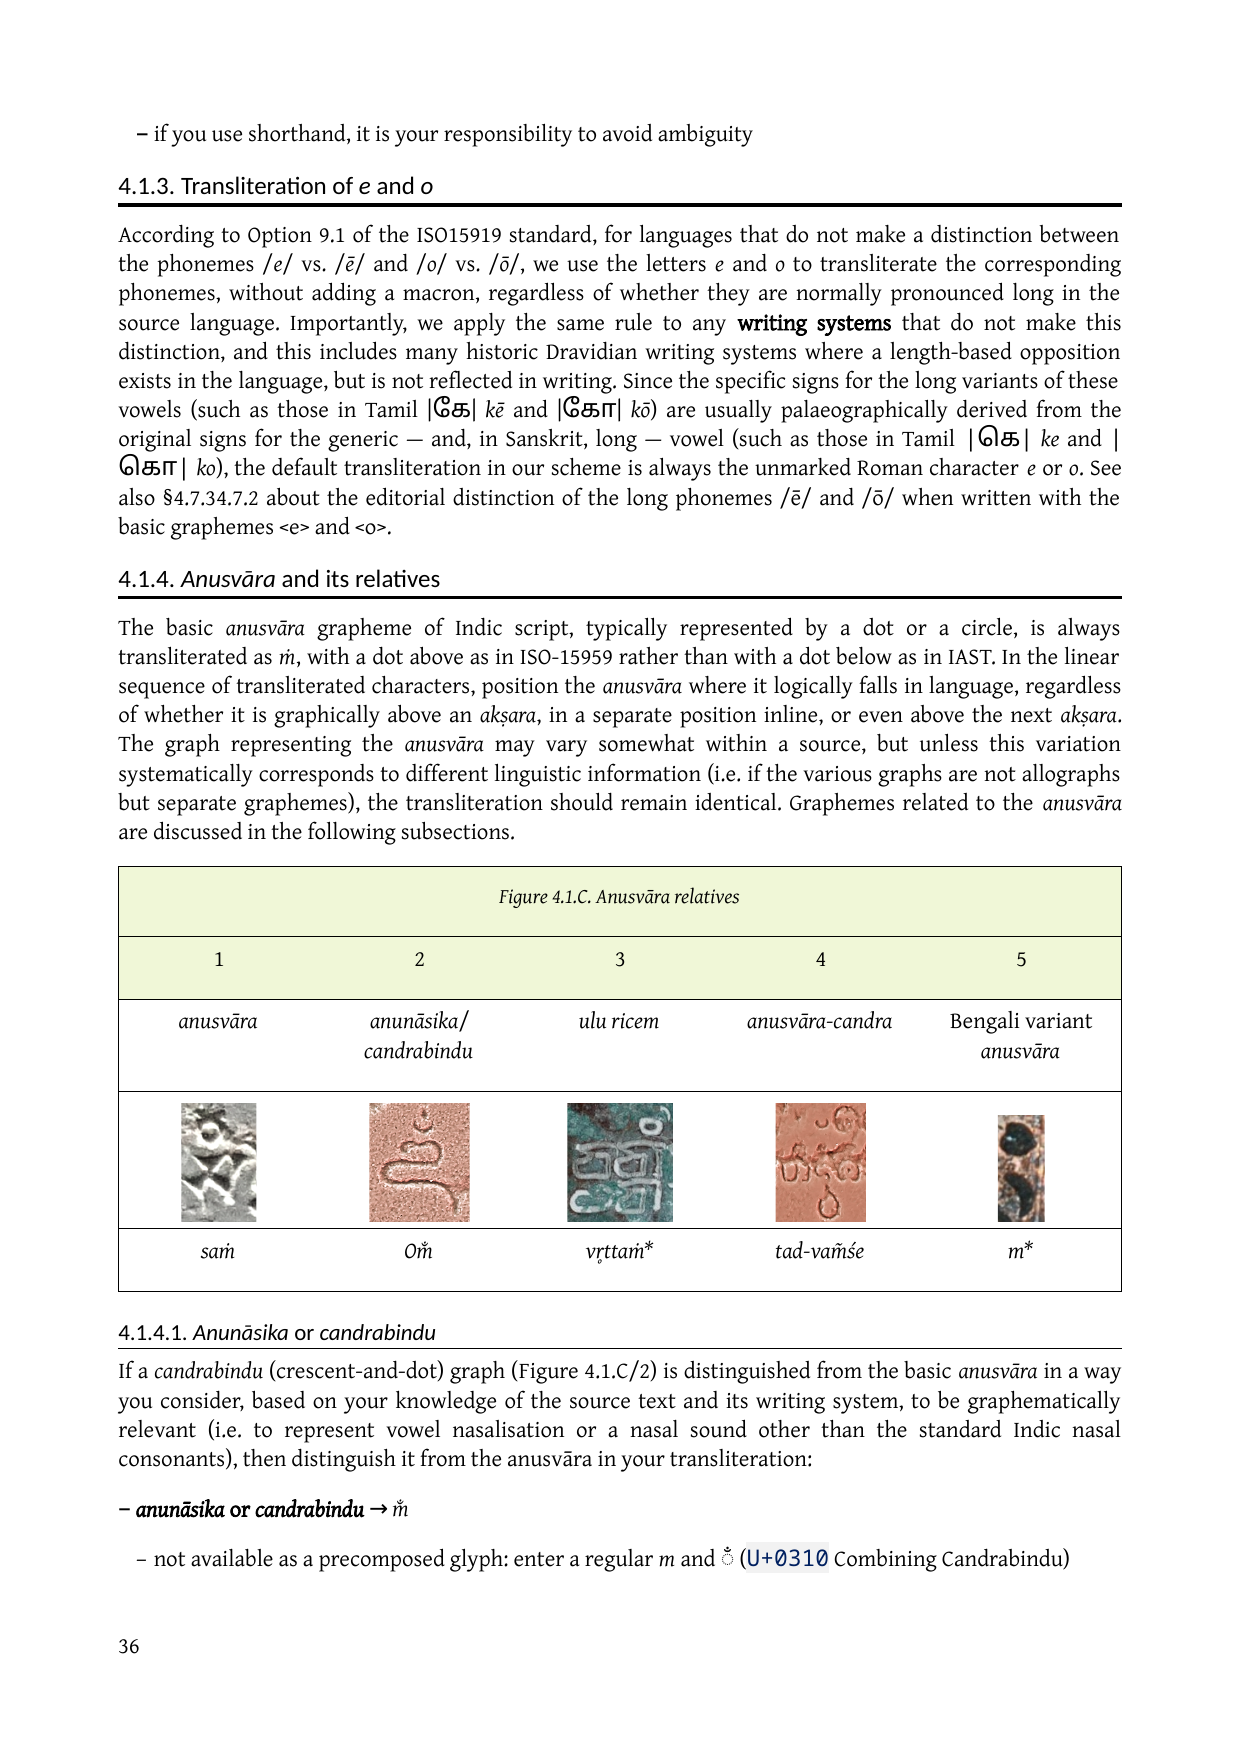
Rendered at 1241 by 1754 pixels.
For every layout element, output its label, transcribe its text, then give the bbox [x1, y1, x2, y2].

table_cell 5 [921, 937, 1121, 999]
picture [369, 1103, 470, 1222]
table_cell [119, 1092, 319, 1228]
table_cell m* [921, 1229, 1121, 1291]
table_header Figure 4.1.B. Anusvāra relatives [119, 867, 1121, 936]
table_cell anusvāra-candra [720, 1000, 921, 1091]
text The basic anusvāra grapheme of Indic script, typically represented by a dot or a circle, is always transliterated as ṁ, with a dot above as in ISO-15959 rather than with a dot below as in IAST. In the linear sequence of transliterated characters, position the anusvāra where it logically falls in language, regardless of whether it is graphically above an akṣara, in a separate position inline, or even above the next akṣara. The graph representing the anusvāra may vary somewhat within a source, but unless this variation systematically corresponds to different linguistic information (i.e. if the various graphs are not allographs but separate graphemes), the transliteration should remain identical. Graphemes related to the anusvāra are discussed in the following subsections. [118, 612, 1122, 845]
table_cell anusvāra [119, 1000, 319, 1091]
list not available as a precomposed glyph: enter a regular m and ◌̐ (U+0310 Combining Candrabindu) [829, 1543, 1122, 1572]
subtitle Transliteration of e and o [118, 168, 1122, 203]
table_cell 3 [520, 937, 720, 999]
list not available as a precomposed glyph: enter a regular m and ◌̐ (U+0310 Combining Candrabindu) [136, 1543, 746, 1572]
list anunāsika or candrabindu → m̐ [118, 1493, 1122, 1522]
text According to Option 9.1 of the ISO15919 standard, for languages that do not make a distinction between the phonemes /e/ vs. /ē/ and /o/ vs. /ō/, we use the letters e and o to transliterate the corresponding phonemes, without adding a macron, regardless of whether they are normally pronounced long in the source language. Importantly, we apply the same rule to any writing systems that do not make this distinction, and this includes many historic Dravidian writing systems where a length-based opposition exists in the language, but is not reflected in writing. Since the specific signs for the long variants of these vowels (such as those in Tamil |கே| kē and |கோ| kō) are usually palaeographically derived from the original signs for the generic — and, in Sanskrit, long — vowel (such as those in Tamil |கெ| ke and |கொ| ko), the default transliteration in our scheme is always the unmarked Roman character e or o. See also §4.7.3 about the editorial distinction of the long phonemes /ē/ and /ō/ when written with the basic graphemes <e> and <o>. [118, 219, 1122, 540]
table_cell anunāsika/ candrabindu [319, 1000, 520, 1091]
table_cell [720, 1092, 921, 1228]
picture [775, 1103, 866, 1222]
table_cell Bengali variant anusvāra [921, 1000, 1121, 1091]
table_cell vr̥ttaṁ* [520, 1229, 720, 1291]
picture [181, 1103, 257, 1222]
table_cell tad-vam̃śe [720, 1229, 921, 1291]
table_cell saṁ [119, 1229, 319, 1291]
subtitle Anusvāra and its relatives [118, 561, 1122, 596]
table_cell [921, 1092, 1121, 1228]
picture [567, 1103, 673, 1222]
table_cell 4 [720, 937, 921, 999]
subtitle Anunāsika or candrabindu [118, 1317, 1122, 1348]
picture [997, 1115, 1045, 1222]
table_cell 2 [319, 937, 520, 999]
table_cell [520, 1092, 720, 1228]
text If a candrabindu (crescent-and-dot) graph (Figure 4.1.B/2) is distinguished from the basic anusvāra in a way you consider, based on your knowledge of the source text and its writing system, to be graphematically relevant (i.e. to represent vowel nasalisation or a nasal sound other than the standard Indic nasal consonants), then distinguish it from the anusvāra in your transliteration: [118, 1356, 1122, 1472]
table_cell Om̐ [319, 1229, 520, 1291]
list if you use shorthand, it is your responsibility to avoid ambiguity [136, 118, 1122, 147]
table_cell ulu ricem [520, 1000, 720, 1091]
table_cell [319, 1092, 520, 1228]
table_cell 1 [119, 937, 319, 999]
